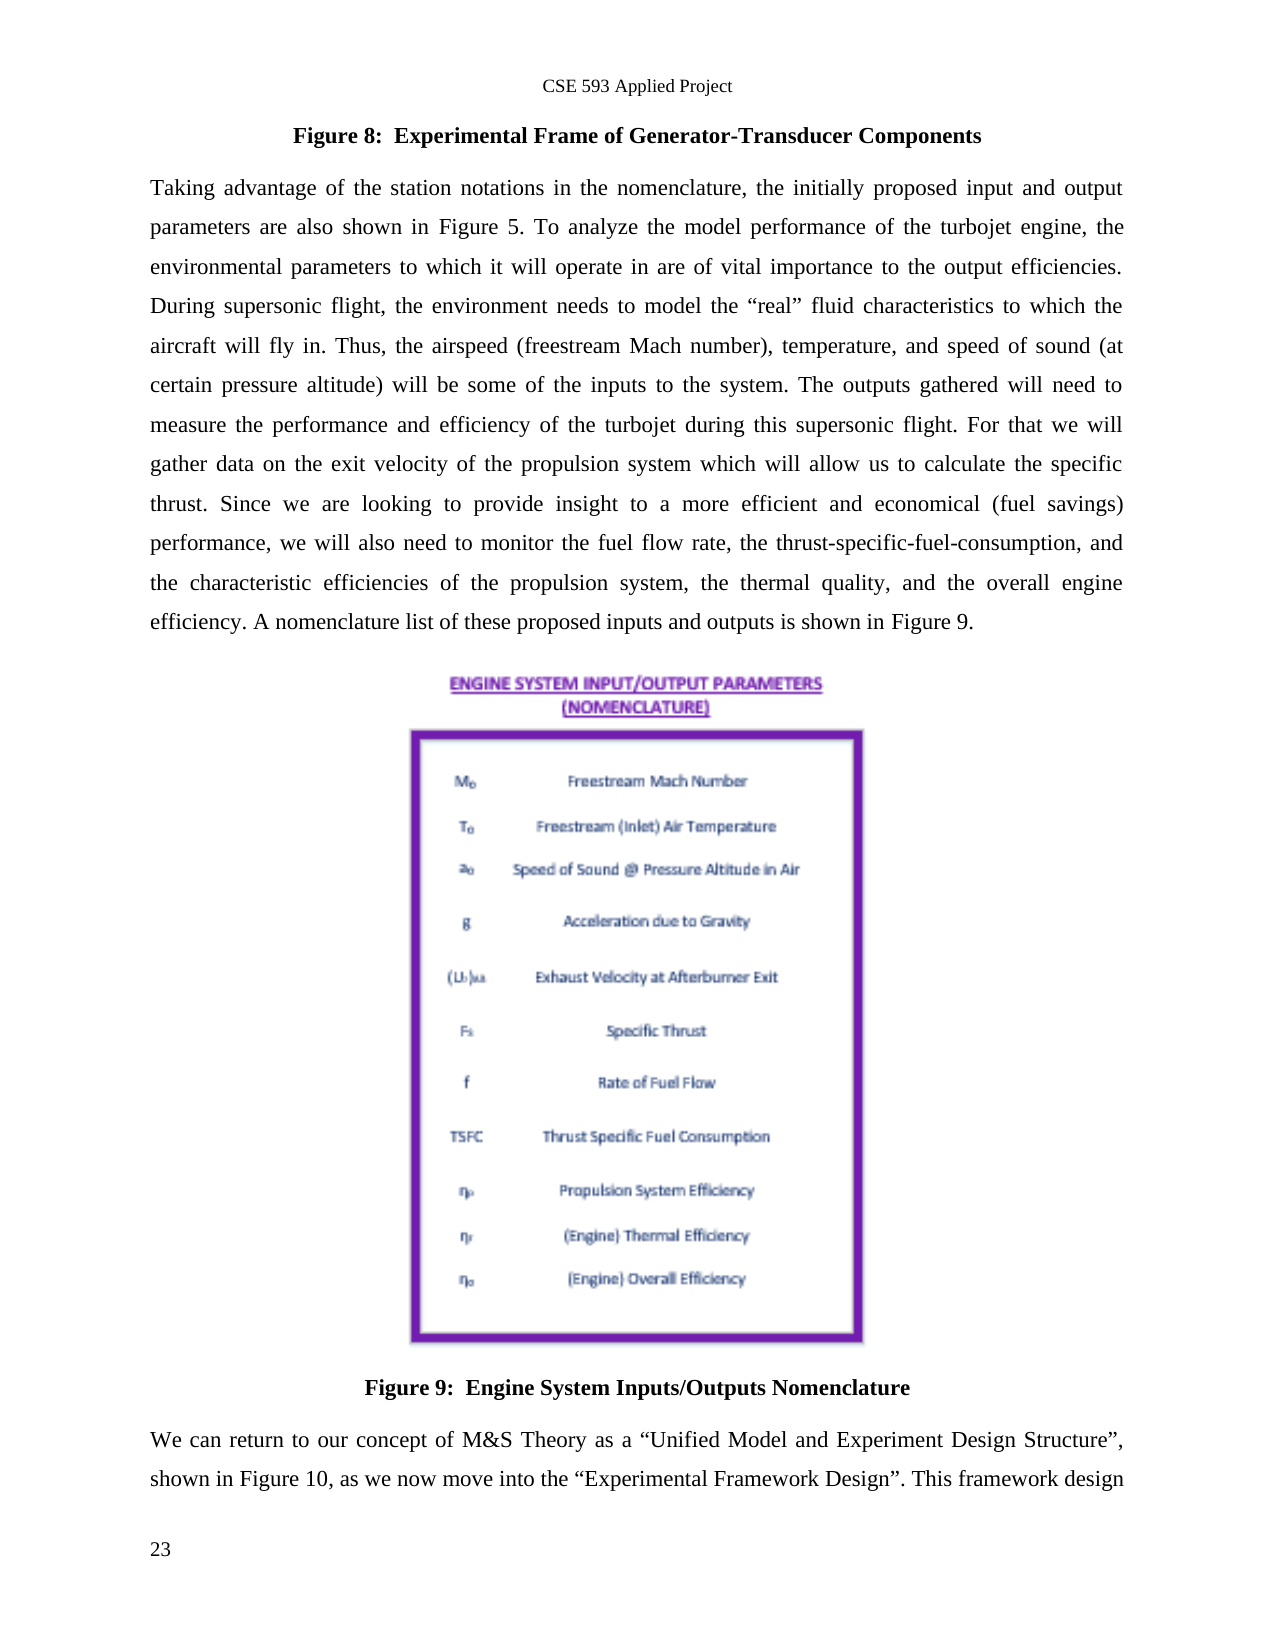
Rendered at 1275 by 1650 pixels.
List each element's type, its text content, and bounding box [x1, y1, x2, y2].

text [150, 1426, 1125, 1492]
picture [407, 672, 868, 1349]
text Taking advantage of the station notations in the nomenclature, the initially proposed input and output parameters are also shown in Figure 5. To analyze the model performance of the turbojet engine, the environmental parameters to which it will operate in are of vital importance to the output efficiencies. During supersonic flight, the environment needs to model the “real” fluid characteristics to which the aircraft will fly in. Thus, the airspeed (freestream Mach number), temperature, and speed of sound (at certain pressure altitude) will be some of the inputs to the system. The outputs gathered will need to measure the performance and efficiency of the turbojet during this supersonic flight. For that we will gather data on the exit velocity of the propulsion system which will allow us to calculate the specific thrust. Since we are looking to provide insight to a more efficient and economical (fuel savings) performance, we will also need to monitor the fuel flow rate, the thrust-specific-fuel-consumption, and the characteristic efficiencies of the propulsion system, the thermal quality, and the overall engine efficiency. A nomenclature list of these proposed inputs and outputs is shown in Figure 9. [150, 174, 1125, 634]
